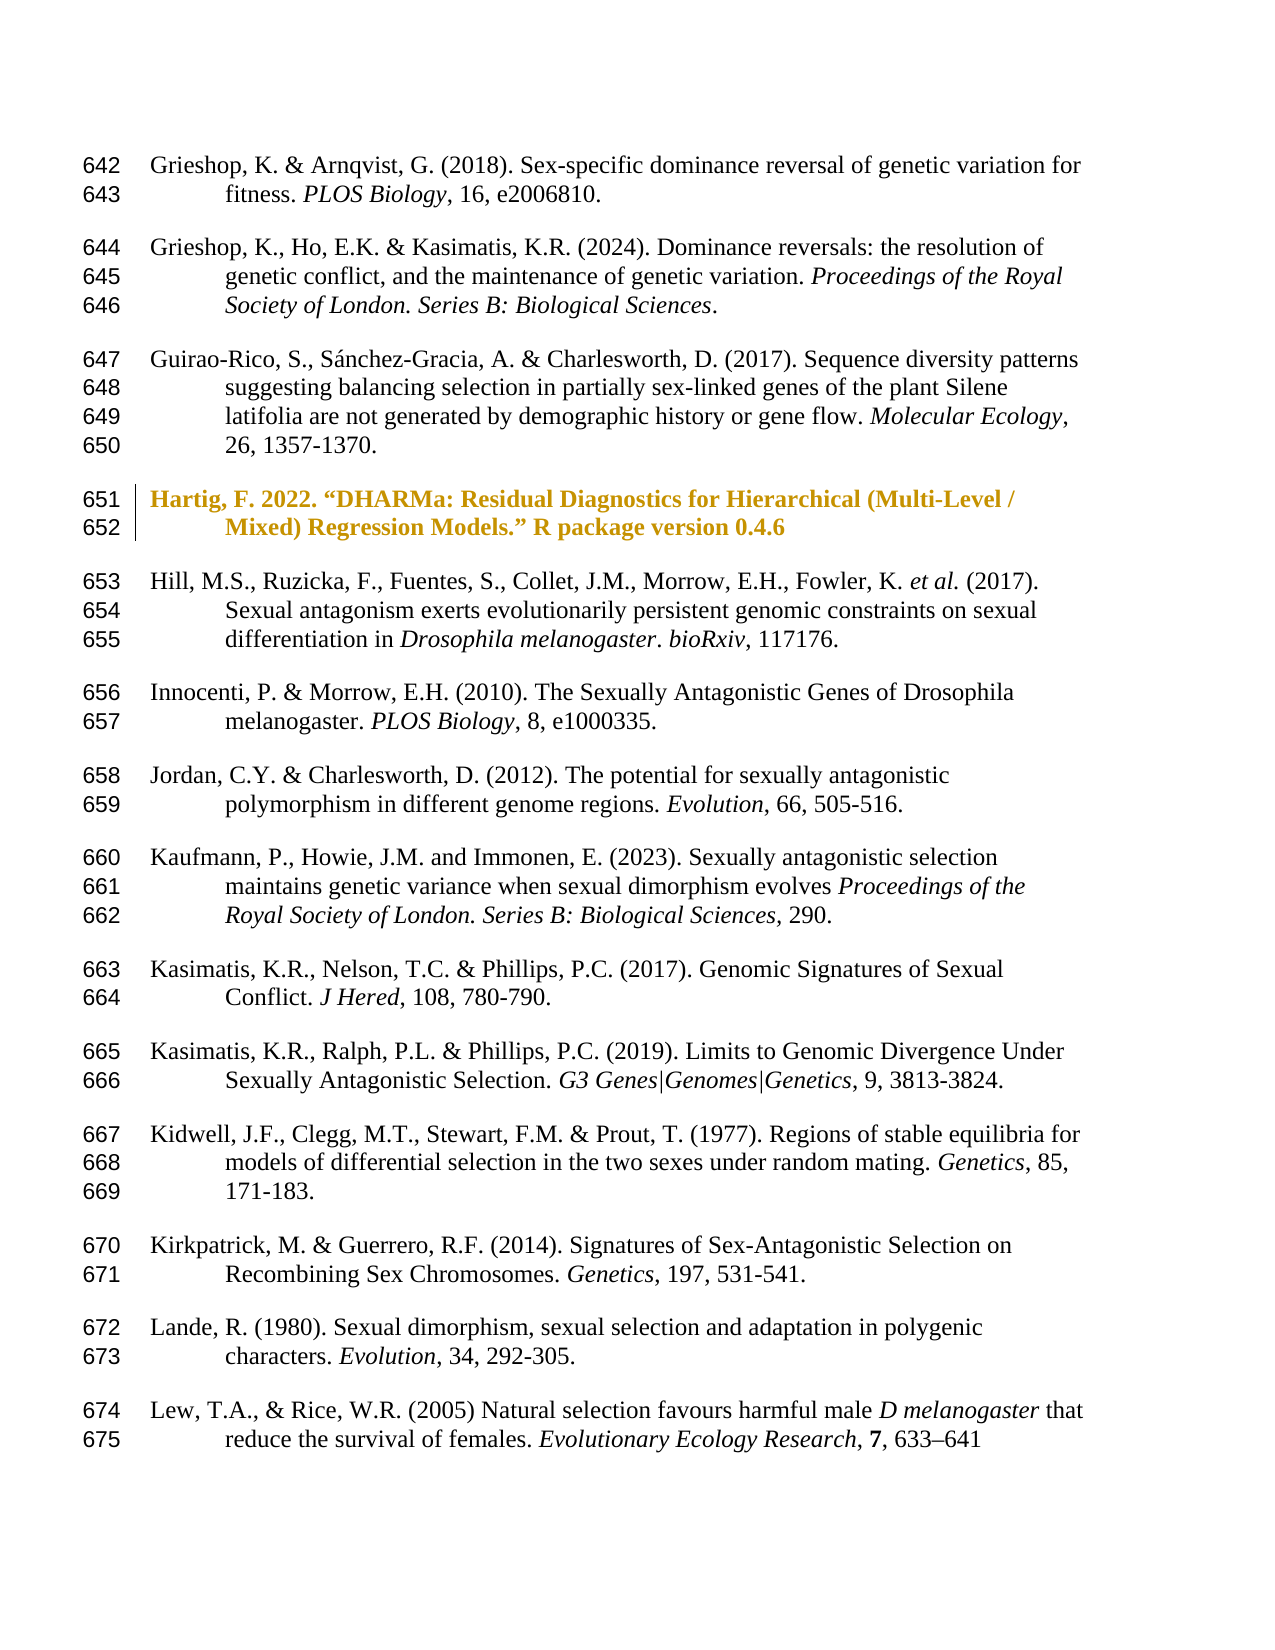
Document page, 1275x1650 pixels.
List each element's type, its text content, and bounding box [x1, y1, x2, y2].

text Lande, R. (1980). Sexual dimorphism, sexual selection and adaptation in polygenic characters. Evolution, 34, 292-305. [150, 1312, 1089, 1370]
text Grieshop, K., Ho, E.K. & Kasimatis, K.R. (2024). Dominance reversals: the resolution of genetic conflict, and the maintenance of genetic variation. Proceedings of the Royal Society of London. Series B: Biological Sciences. [150, 232, 1089, 319]
text Grieshop, K. & Arnqvist, G. (2018). Sex-specific dominance reversal of genetic variation for fitness. PLOS Biology, 16, e2006810. [150, 150, 1089, 207]
text Guirao-Rico, S., Sánchez-Gracia, A. & Charlesworth, D. (2017). Sequence diversity patterns suggesting balancing selection in partially sex-linked genes of the plant Silene latifolia are not generated by demographic history or gene flow. Molecular Ecology, 26, 1357-1370. [150, 344, 1089, 459]
text Kaufmann, P., Howie, J.M. and Immonen, E. (2023). Sexually antagonistic selection maintains genetic variance when sexual dimorphism evolves Proceedings of the Royal Society of London. Series B: Biological Sciences, 290. [150, 842, 1089, 929]
text Kidwell, J.F., Clegg, M.T., Stewart, F.M. & Prout, T. (1977). Regions of stable equilibria for models of differential selection in the two sexes under random mating. Genetics, 85, 171-183. [150, 1119, 1089, 1205]
text Innocenti, P. & Morrow, E.H. (2010). The Sexually Antagonistic Genes of Drosophila melanogaster. PLOS Biology, 8, e1000335. [150, 677, 1089, 735]
text Hill, M.S., Ruzicka, F., Fuentes, S., Collet, J.M., Morrow, E.H., Fowler, K. et al. (2017). Sexual antagonism exerts evolutionarily persistent genomic constraints on sexual differentiation in Drosophila melanogaster. bioRxiv, 117176. [150, 566, 1089, 652]
text Kasimatis, K.R., Nelson, T.C. & Phillips, P.C. (2017). Genomic Signatures of Sexual Conflict. J Hered, 108, 780-790. [150, 954, 1089, 1011]
text Kasimatis, K.R., Ralph, P.L. & Phillips, P.C. (2019). Limits to Genomic Divergence Under Sexually Antagonistic Selection. G3 Genes|Genomes|Genetics, 9, 3813-3824. [150, 1036, 1089, 1094]
text Hartig, F. 2022. “DHARMa: Residual Diagnostics for Hierarchical (Multi-Level / Mixed) Regression Models.” R package version 0.4.6 [150, 484, 1089, 541]
text Lew, T.A., & Rice, W.R. (2005) Natural selection favours harmful male D melanogaster that reduce the survival of females. Evolutionary Ecology Research, 7, 633–641 [150, 1395, 1089, 1452]
text Kirkpatrick, M. & Guerrero, R.F. (2014). Signatures of Sex-Antagonistic Selection on Recombining Sex Chromosomes. Genetics, 197, 531-541. [150, 1230, 1089, 1287]
text Jordan, C.Y. & Charlesworth, D. (2012). The potential for sexually antagonistic polymorphism in different genome regions. Evolution, 66, 505-516. [150, 760, 1089, 817]
